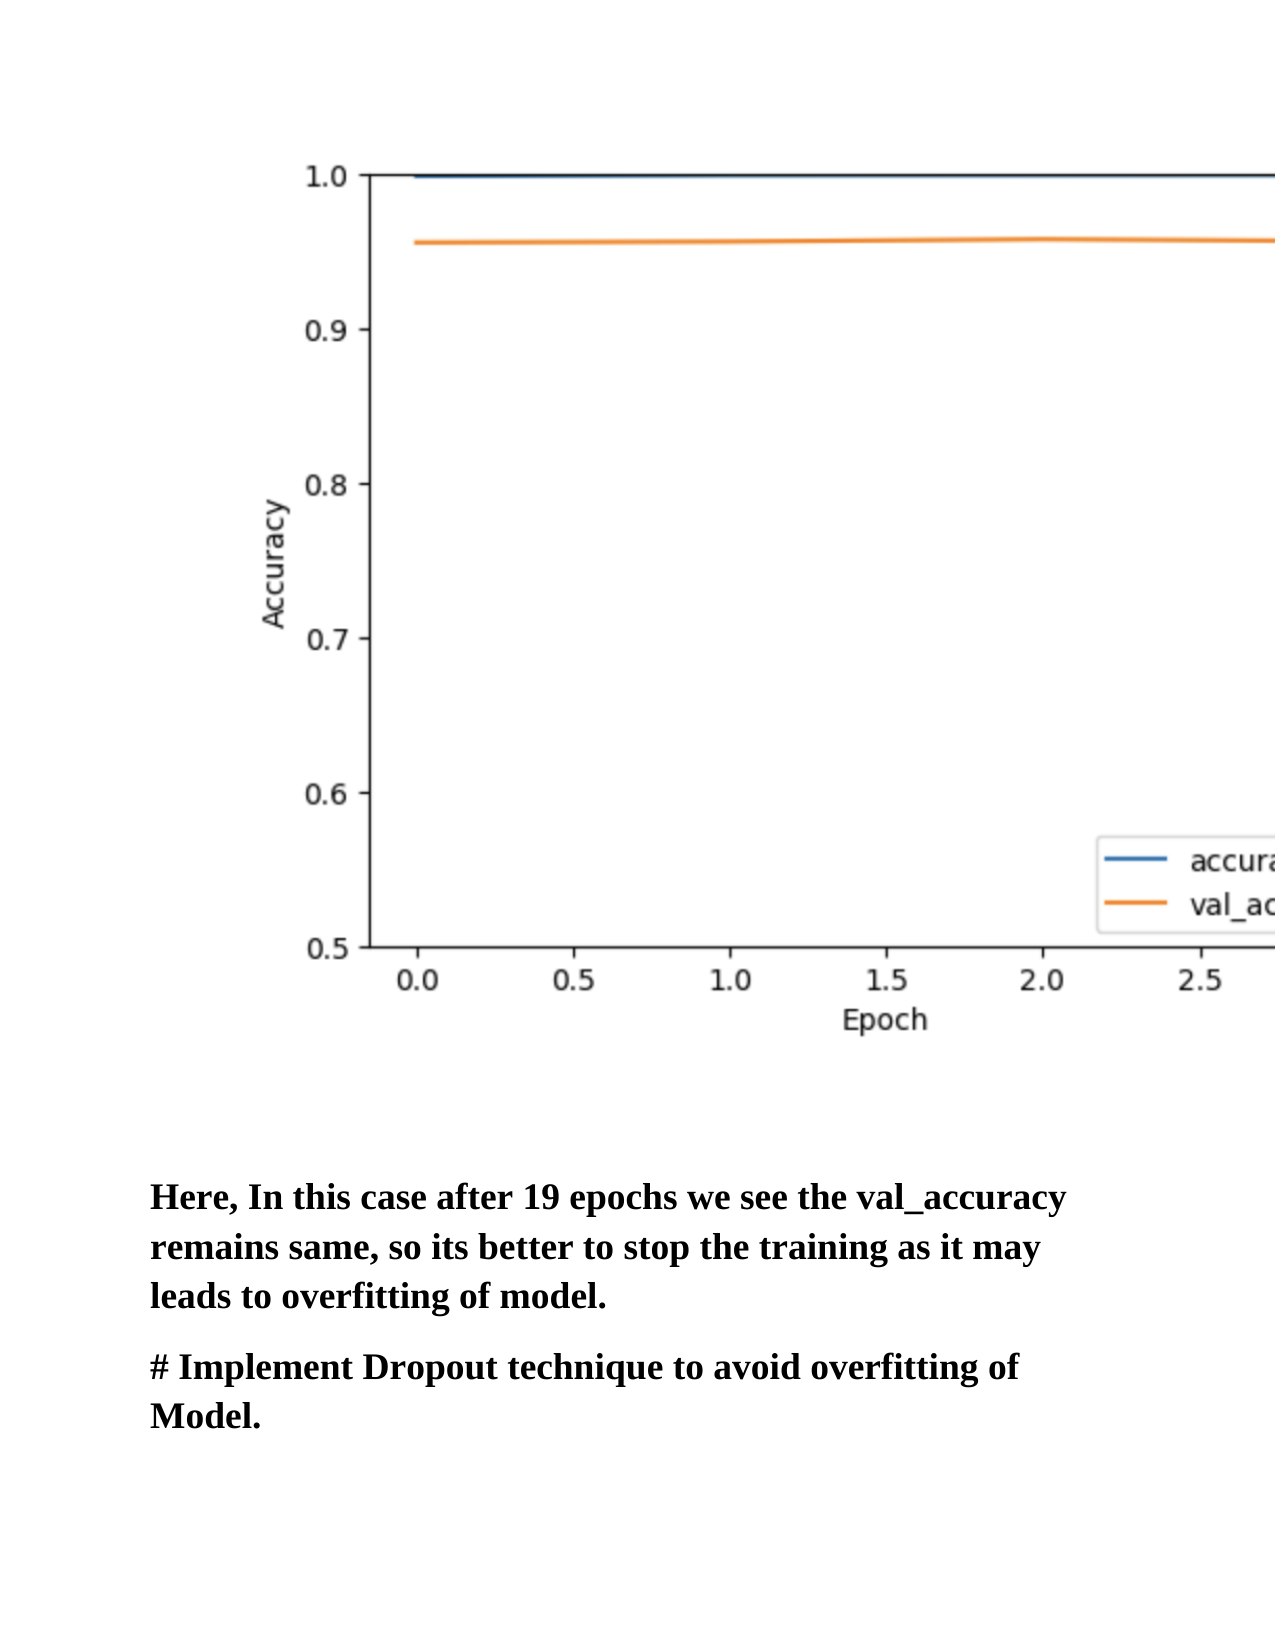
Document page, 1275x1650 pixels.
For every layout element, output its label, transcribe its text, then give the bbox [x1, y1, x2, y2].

text Here, In this case after 19 epochs we see the val_accuracy remains same, so its better to stop the training as it may leads to overfitting of model. [150, 1175, 1125, 1317]
picture [150, 150, 1275, 1080]
text # Implement Dropout technique to avoid overfitting of Model. [150, 1344, 1125, 1437]
